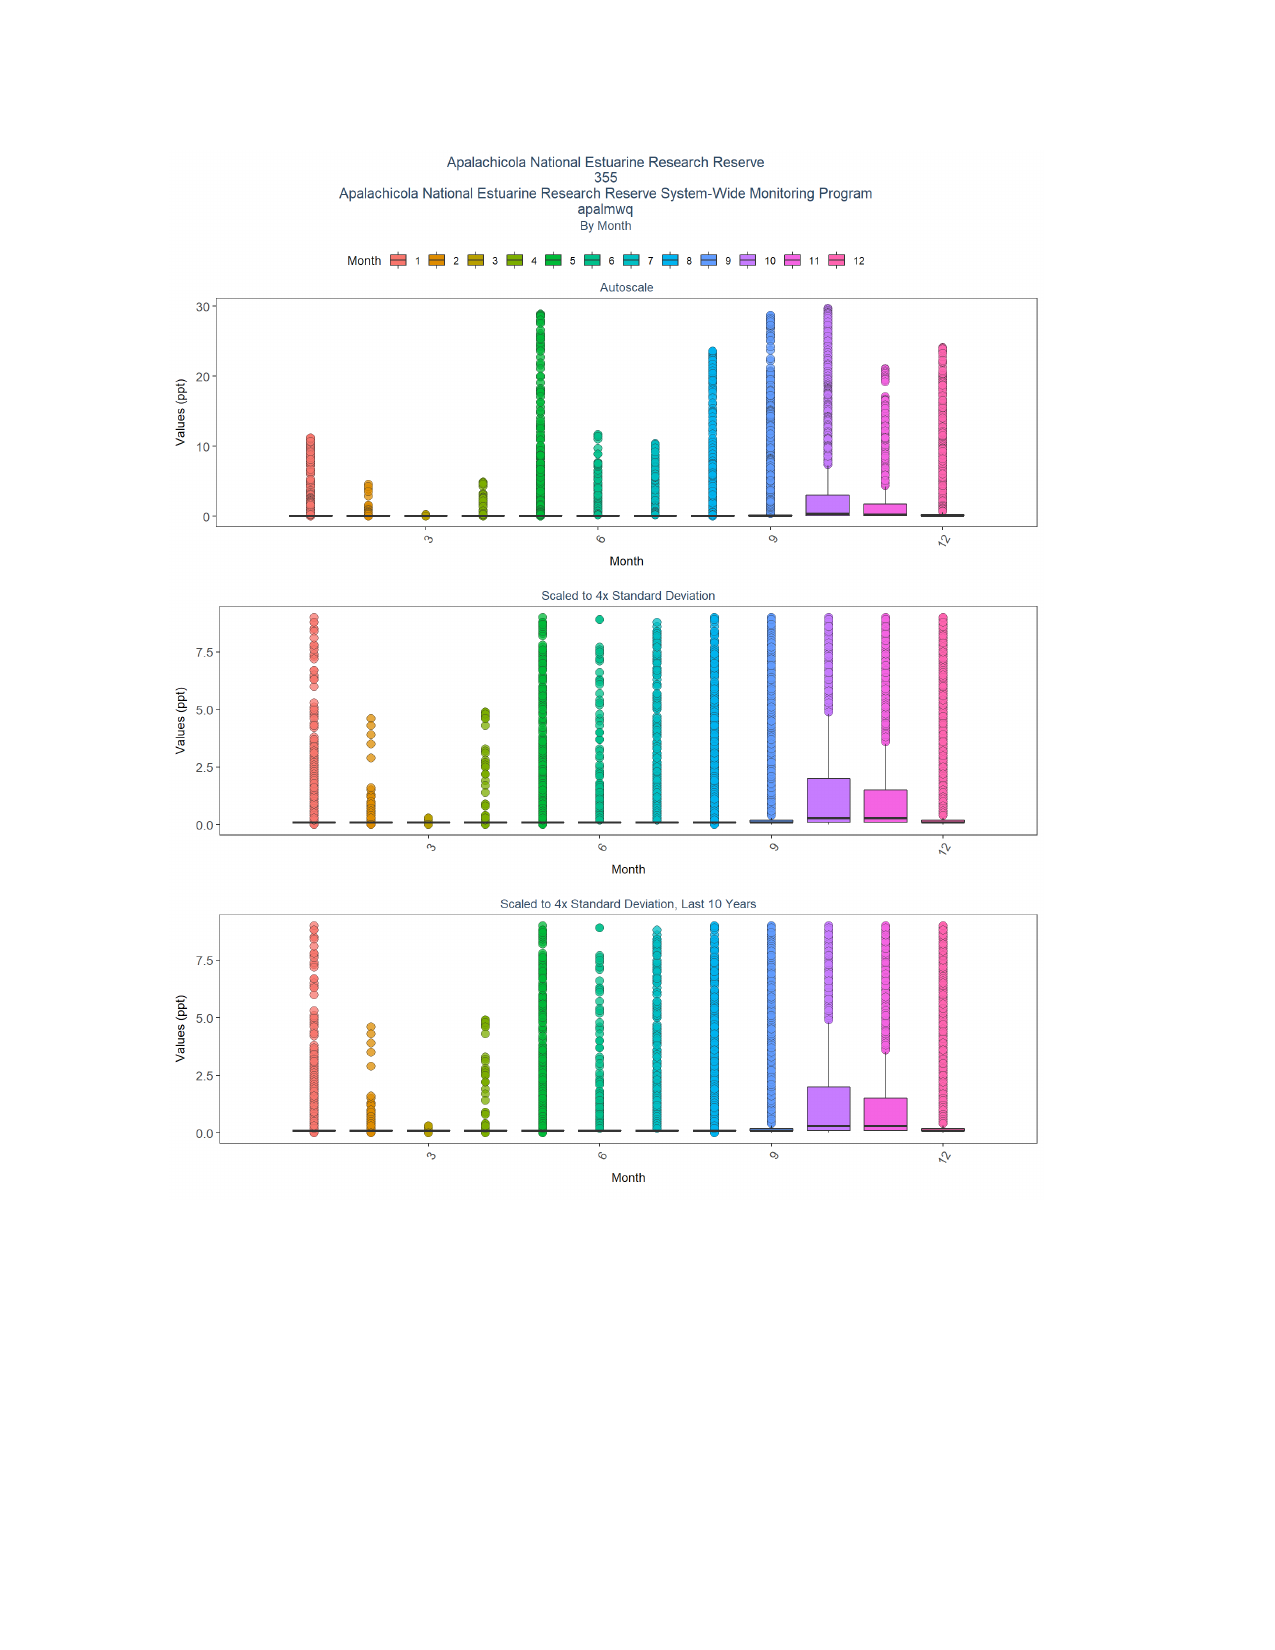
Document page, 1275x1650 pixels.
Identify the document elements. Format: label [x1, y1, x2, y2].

picture [168, 150, 1044, 1200]
